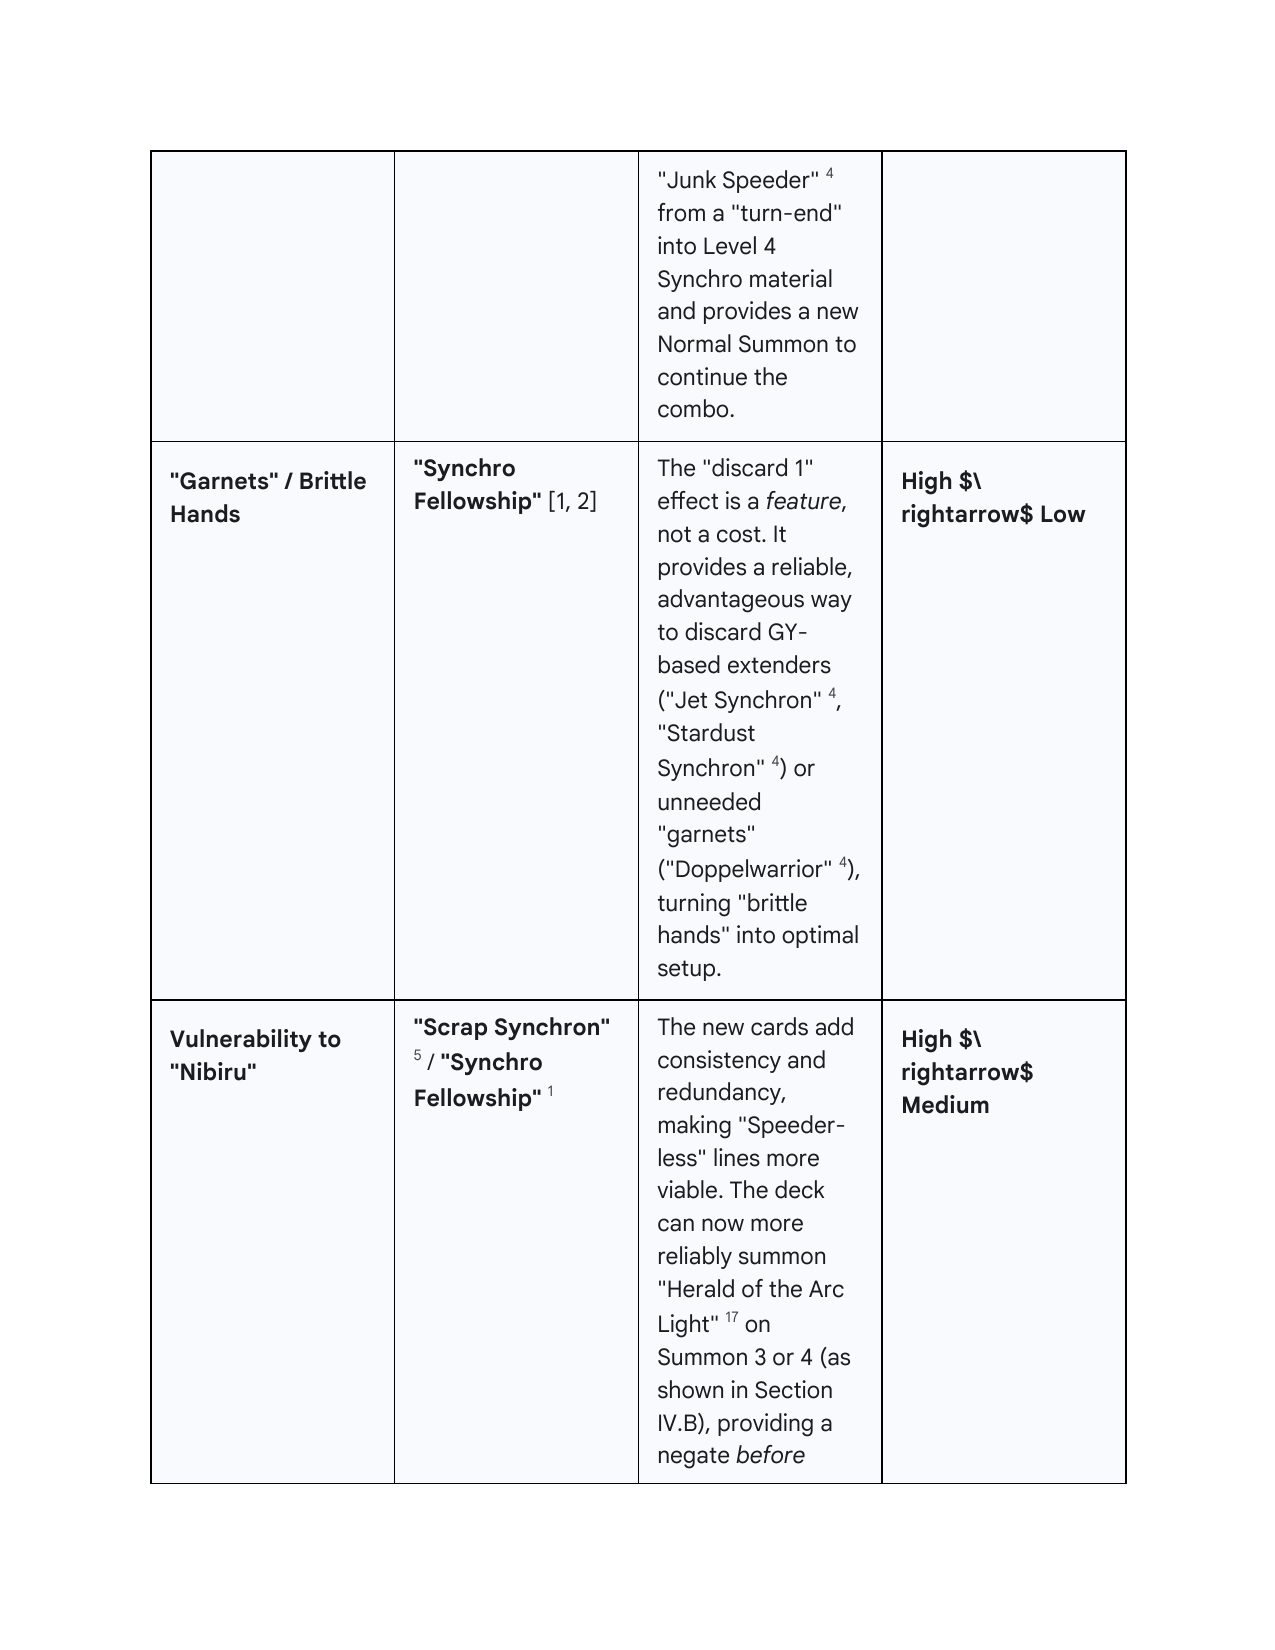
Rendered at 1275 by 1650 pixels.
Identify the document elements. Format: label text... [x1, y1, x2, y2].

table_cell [395, 152, 638, 441]
table_cell "Synchro Fellowship" [1, 2] [395, 442, 638, 999]
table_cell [152, 152, 394, 441]
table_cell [883, 1001, 1125, 1483]
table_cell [639, 152, 881, 441]
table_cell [639, 1001, 881, 1483]
table_cell "Garnets" / Brittle Hands [152, 442, 394, 999]
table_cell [395, 1001, 638, 1483]
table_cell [883, 152, 1125, 441]
table_cell High $\rightarrow$ Low [883, 442, 1125, 999]
table_cell The "discard 1" effect is a feature, not a cost. It provides a reliable, advantageous way to discard GY-based extenders ("Jet Synchron" 4, "Stardust Synchron" 4) or unneeded "garnets" ("Doppelwarrior" 4), turning "brittle hands" into optimal setup. [639, 442, 881, 999]
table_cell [152, 1001, 394, 1483]
